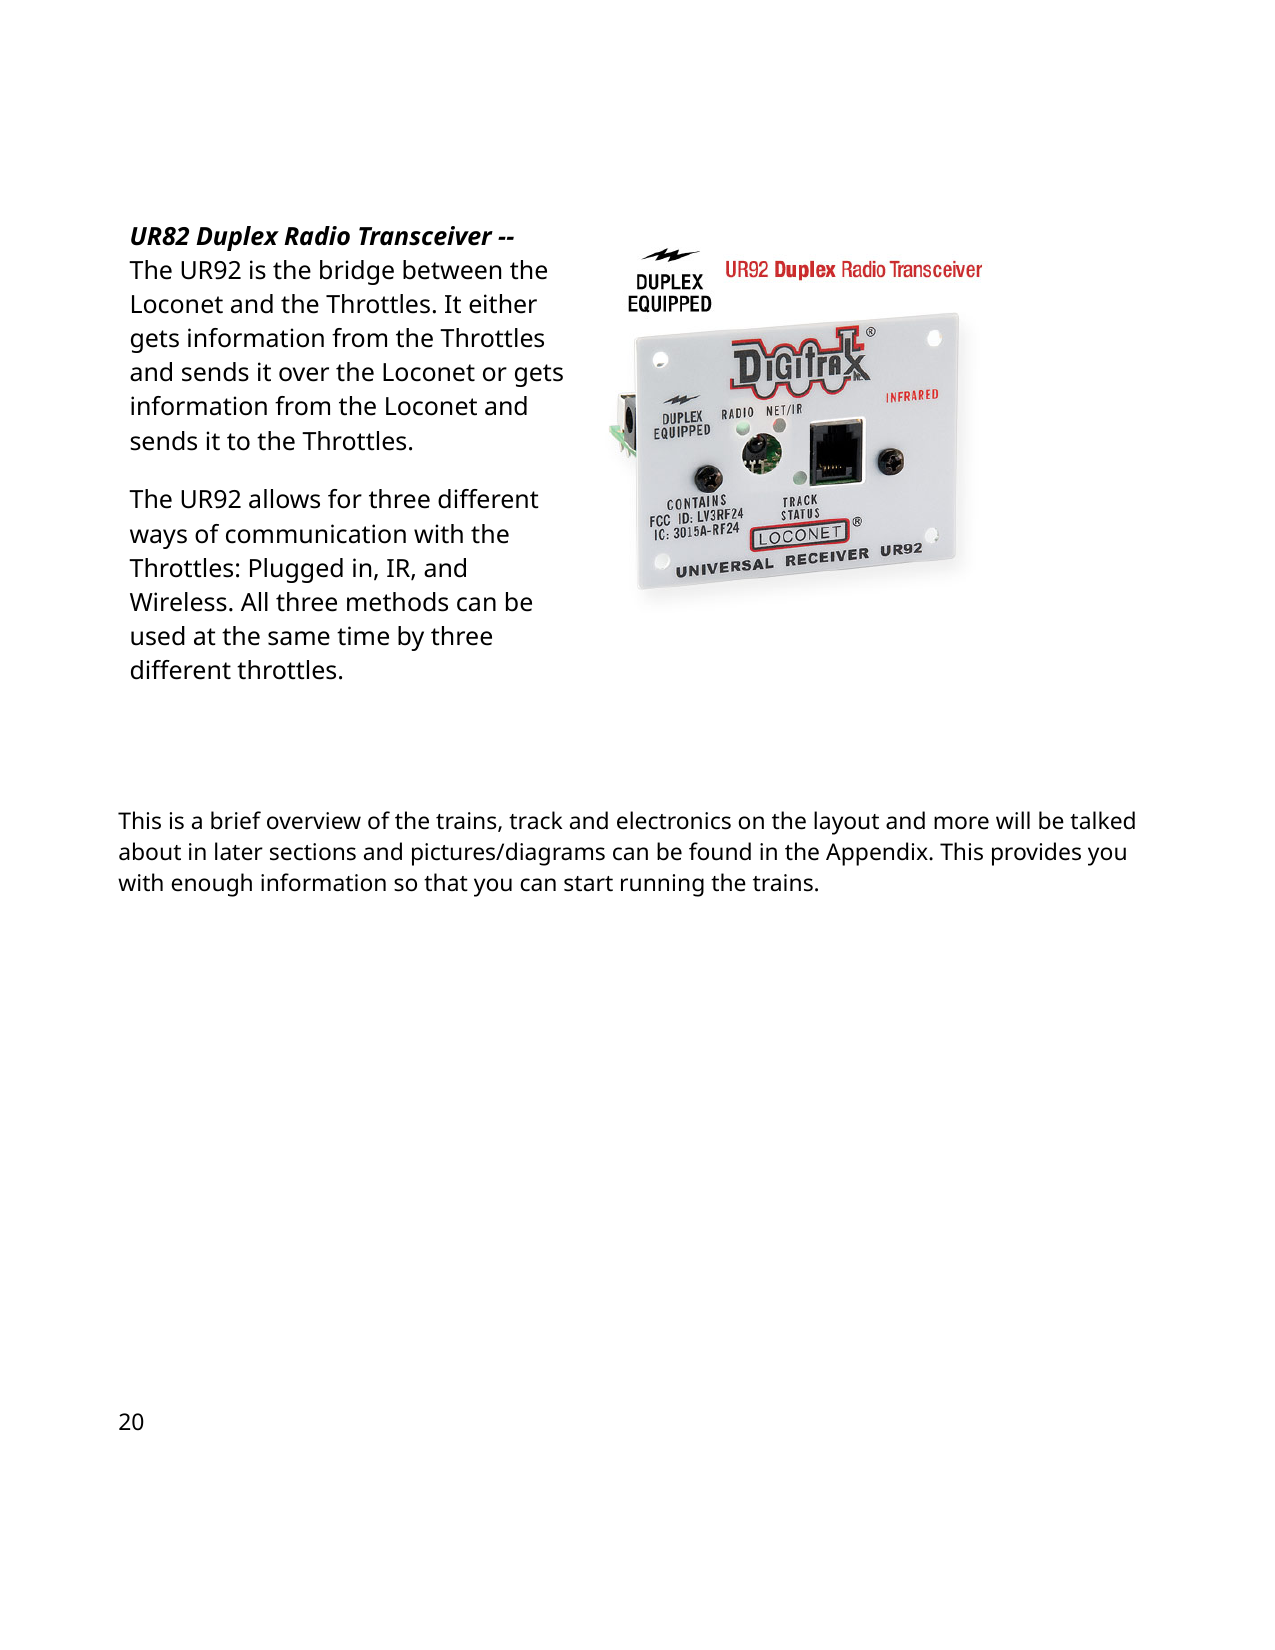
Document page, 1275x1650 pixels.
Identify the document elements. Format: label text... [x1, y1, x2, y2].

picture [586, 218, 1007, 613]
text This is a brief overview of the trains, track and electronics on the layout and more will be talked about in later sections and pictures/diagrams can be found in the Appendix. This provides you with enough information so that you can start running the trains. [118, 805, 1157, 898]
table_cell UR82 Duplex Radio Transceiver -- The UR92 is the bridge between the Loconet and the Throttles. It either gets information from the Throttles and sends it over the Loconet or gets information from the Loconet and sends it to the Throttles. The UR92 allows for three different ways of communication with the Throttles: Plugged in, IR, and Wireless. All three methods can be used at the same time by three different throttles. [118, 219, 576, 758]
table_cell [576, 219, 1168, 758]
